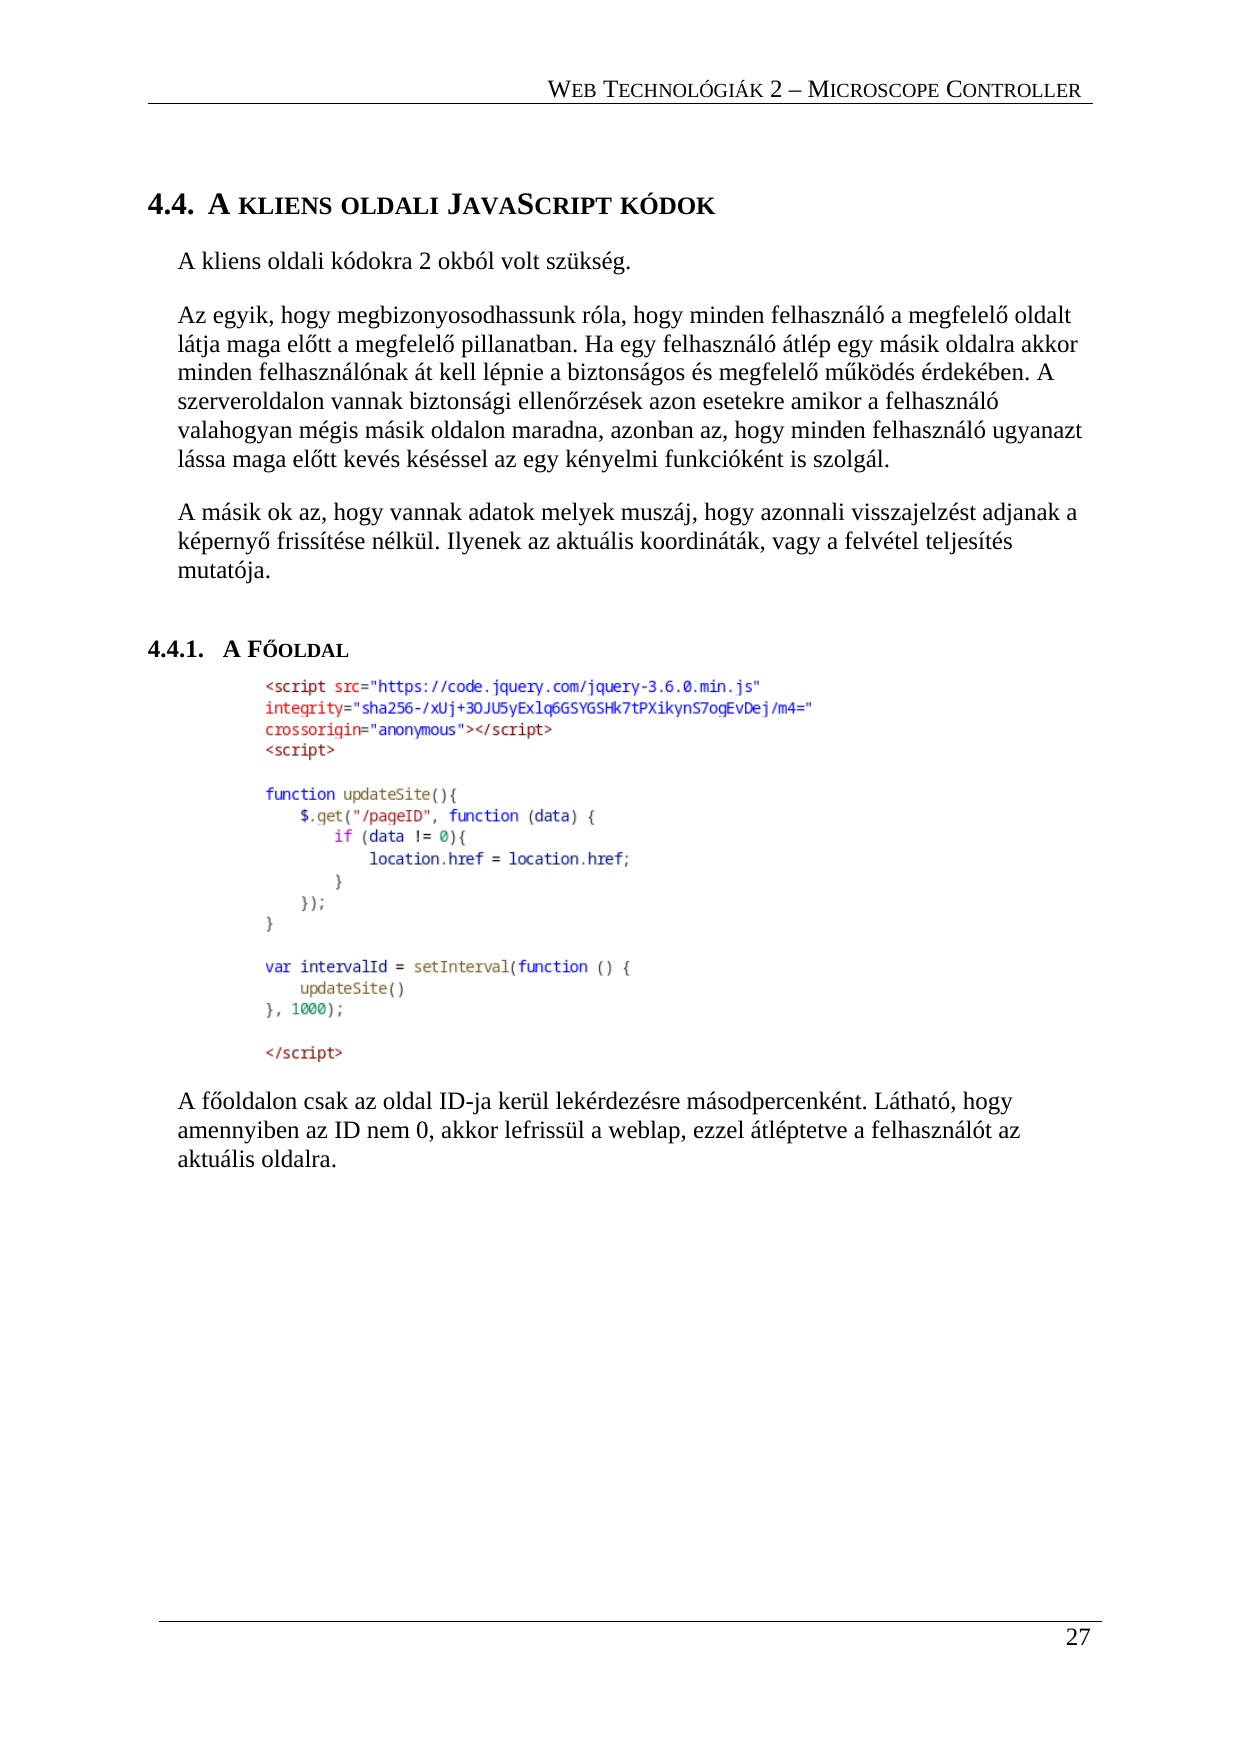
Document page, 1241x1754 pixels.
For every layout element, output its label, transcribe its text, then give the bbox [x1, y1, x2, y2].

text Az egyik, hogy megbizonyosodhassunk róla, hogy minden felhasználó a megfelelő oldalt látja maga előtt a megfelelő pillanatban. Ha egy felhasználó átlép egy másik oldalra akkor minden felhasználónak át kell lépnie a biztonságos és megfelelő működés érdekében. A szerveroldalon vannak biztonsági ellenőrzések azon esetekre amikor a felhasználó valahogyan mégis másik oldalon maradna, azonban az, hogy minden felhasználó ugyanazt lássa maga előtt kevés késéssel az egy kényelmi funkcióként is szolgál. [177, 300, 1092, 472]
text A másik ok az, hogy vannak adatok melyek muszáj, hogy azonnali visszajelzést adjanak a képernyő frissítése nélkül. Ilyenek az aktuális koordináták, vagy a felvétel teljesítés mutatója. [177, 497, 1092, 584]
text A főoldalon csak az oldal ID-ja kerül lekérdezésre másodpercenként. Látható, hogy amennyiben az ID nem 0, akkor lefrissül a weblap, ezzel átléptetve a felhasználót az aktuális oldalra. [177, 1086, 1092, 1172]
subtitle A kliens oldali JavaScript kódok [148, 185, 1092, 221]
text A kliens oldali kódokra 2 okból volt szükség. [177, 246, 1092, 275]
subtitle A Főoldal [148, 634, 1092, 662]
